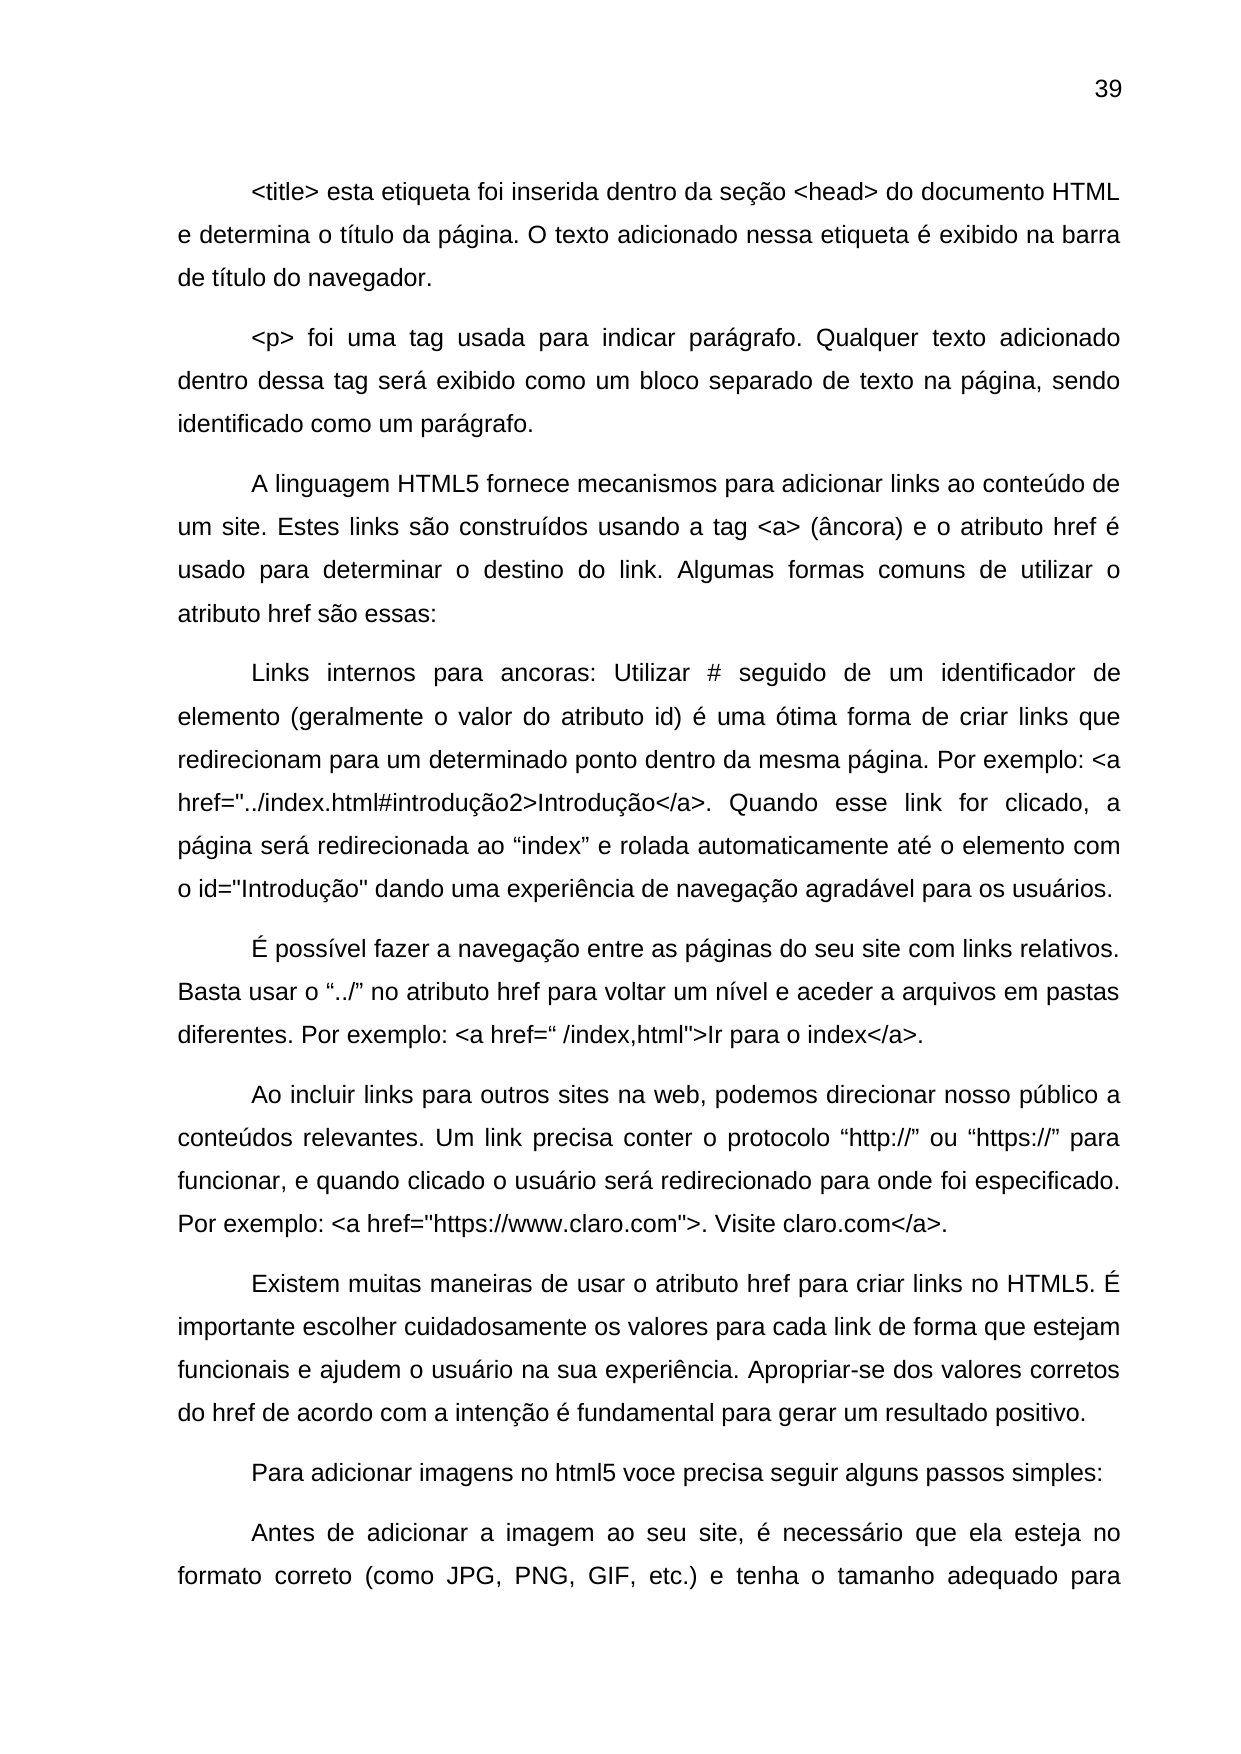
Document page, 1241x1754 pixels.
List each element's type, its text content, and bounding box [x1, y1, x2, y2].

text É possível fazer a navegação entre as páginas do seu site com links relativos. Basta usar o “../” no atributo href para voltar um nível e aceder a arquivos em pastas diferentes. Por exemplo: <a href=“ /index,html">Ir para o index</a>. [177, 934, 1122, 1049]
text Existem muitas maneiras de usar o atributo href para criar links no HTML5. É importante escolher cuidadosamente os valores para cada link de forma que estejam funcionais e ajudem o usuário na sua experiência. Apropriar-se dos valores corretos do href de acordo com a intenção é fundamental para gerar um resultado positivo. [177, 1269, 1122, 1427]
text Ao incluir links para outros sites na web, podemos direcionar nosso público a conteúdos relevantes. Um link precisa conter o protocolo “http://” ou “https://” para funcionar, e quando clicado o usuário será redirecionado para onde foi especificado. Por exemplo: <a href="https://www.claro.com">. Visite claro.com</a>. [177, 1080, 1122, 1238]
text Links internos para ancoras: Utilizar # seguido de um identificador de elemento (geralmente o valor do atributo id) é uma ótima forma de criar links que redirecionam para um determinado ponto dentro da mesma página. Por exemplo: <a href="../index.html#introdução2>Introdução</a>. Quando esse link for clicado, a página será redirecionada ao “index” e rolada automaticamente até o elemento com o id="Introdução" dando uma experiência de navegação agradável para os usuários. [177, 658, 1122, 903]
text <p> foi uma tag usada para indicar parágrafo. Qualquer texto adicionado dentro dessa tag será exibido como um bloco separado de texto na página, sendo identificado como um parágrafo. [177, 323, 1122, 438]
text <title> esta etiqueta foi inserida dentro da seção <head> do documento HTML e determina o título da página. O texto adicionado nessa etiqueta é exibido na barra de título do navegador. [177, 177, 1122, 292]
text Para adicionar imagens no html5 voce precisa seguir alguns passos simples: [177, 1458, 1122, 1487]
text A linguagem HTML5 fornece mecanismos para adicionar links ao conteúdo de um site. Estes links são construídos usando a tag <a> (âncora) e o atributo href é usado para determinar o destino do link. Algumas formas comuns de utilizar o atributo href são essas: [177, 469, 1122, 627]
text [177, 1518, 1122, 1590]
